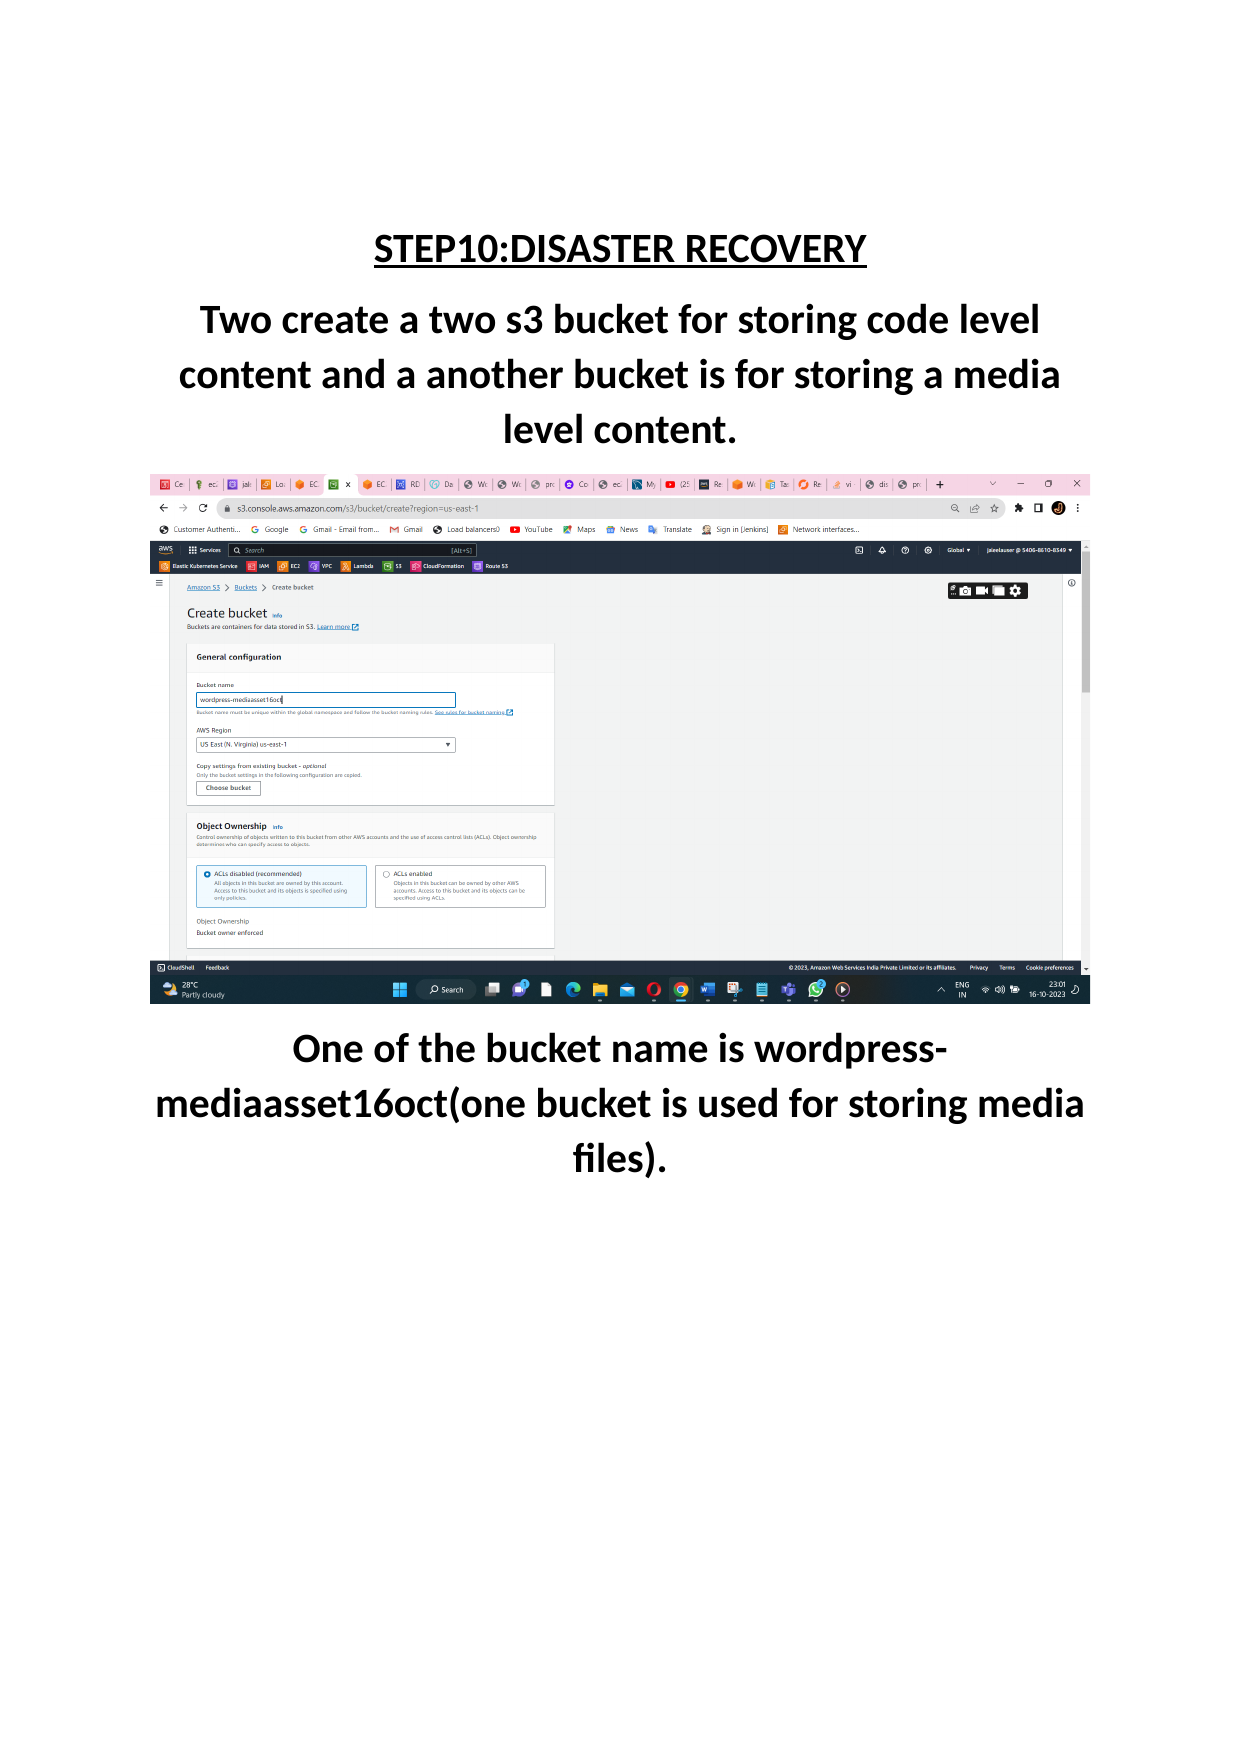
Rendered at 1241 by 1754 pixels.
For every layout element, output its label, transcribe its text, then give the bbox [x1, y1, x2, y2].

text Two create a two s3 bucket for storing code level content and a another bucket is for storing a media level content. [150, 293, 1090, 454]
text STEP10:DISASTER RECOVERY [150, 222, 1090, 272]
picture [150, 474, 1091, 1004]
text One of the bucket name is wordpress-mediaasset16oct(one bucket is used for storing media files). [150, 1022, 1090, 1183]
